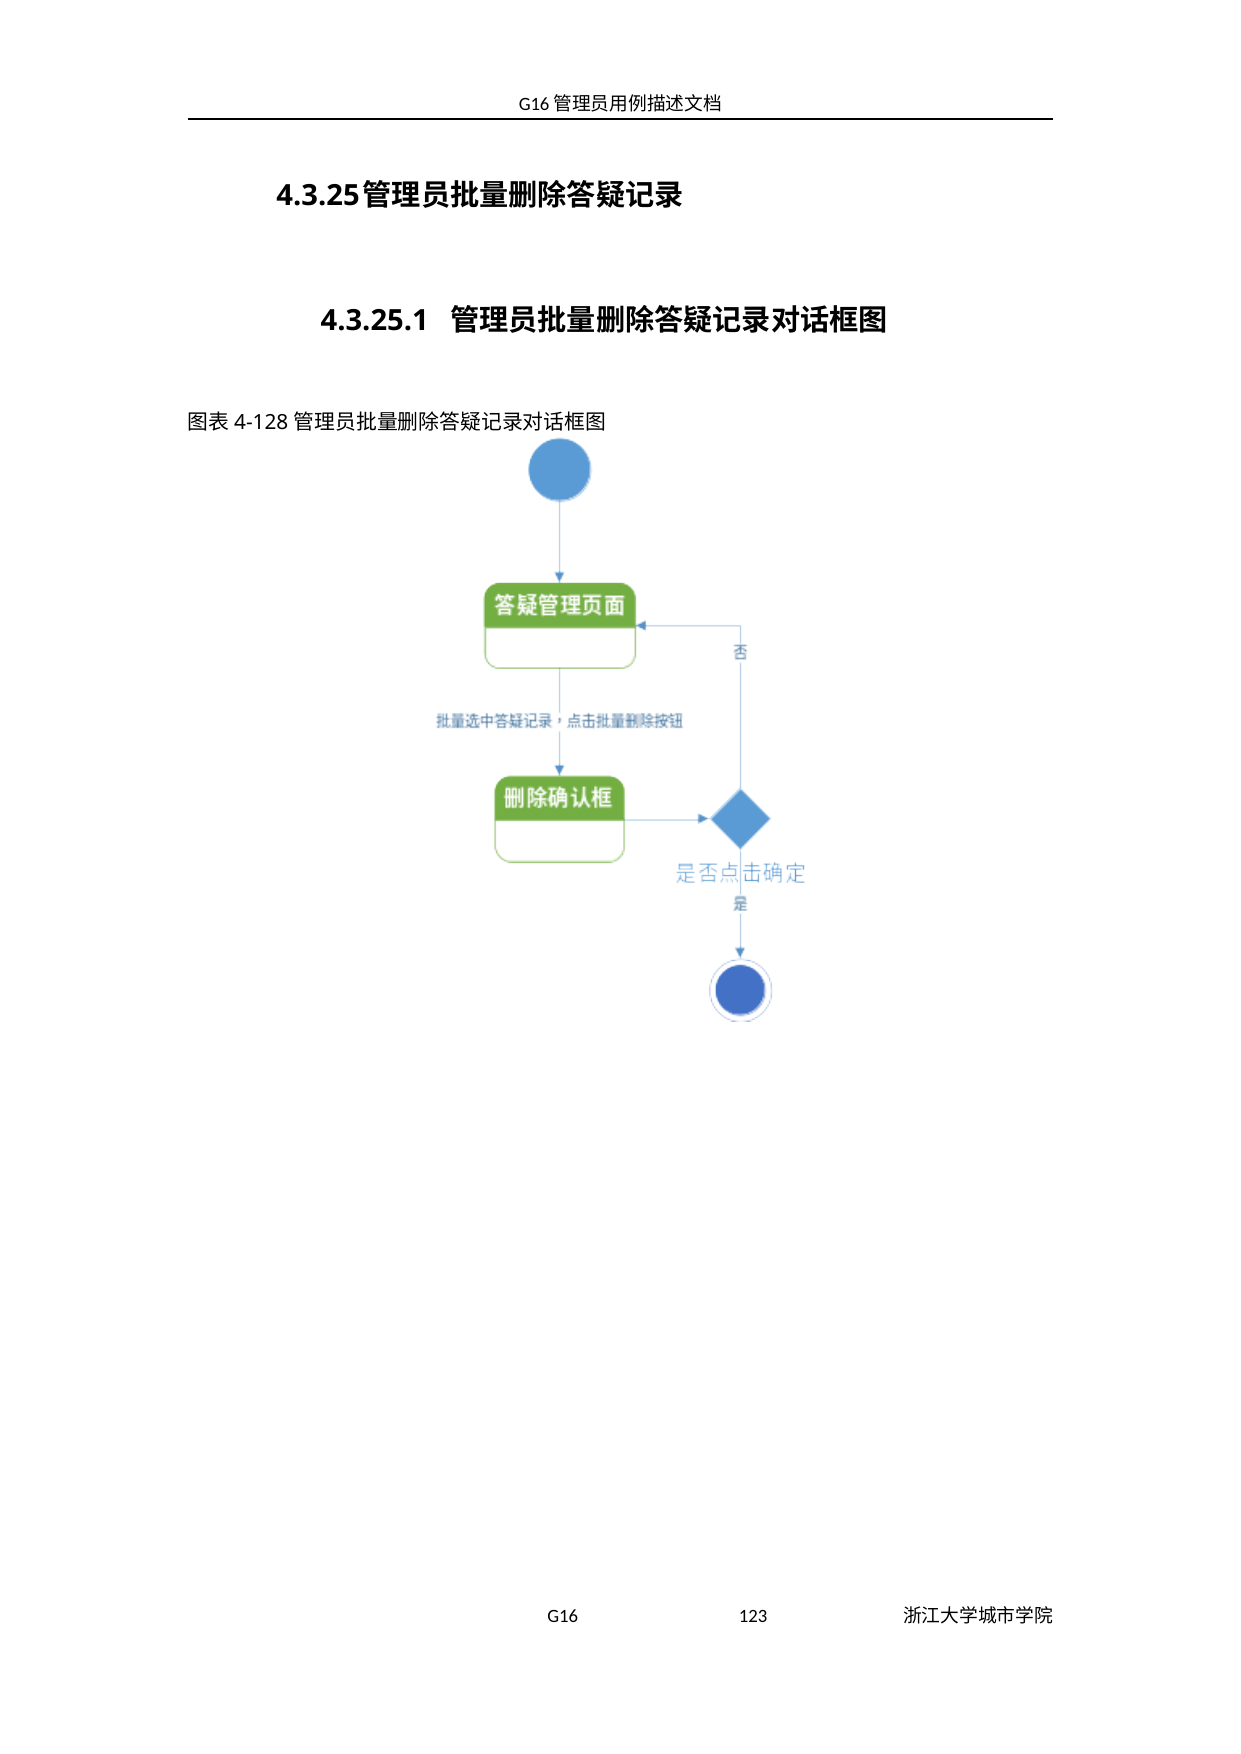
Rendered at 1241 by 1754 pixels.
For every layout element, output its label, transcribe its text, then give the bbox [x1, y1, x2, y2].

subtitle 管理员批量删除答疑记录对话框图 [320, 285, 1053, 350]
subtitle 管理员批量删除答疑记录 [276, 160, 1053, 225]
